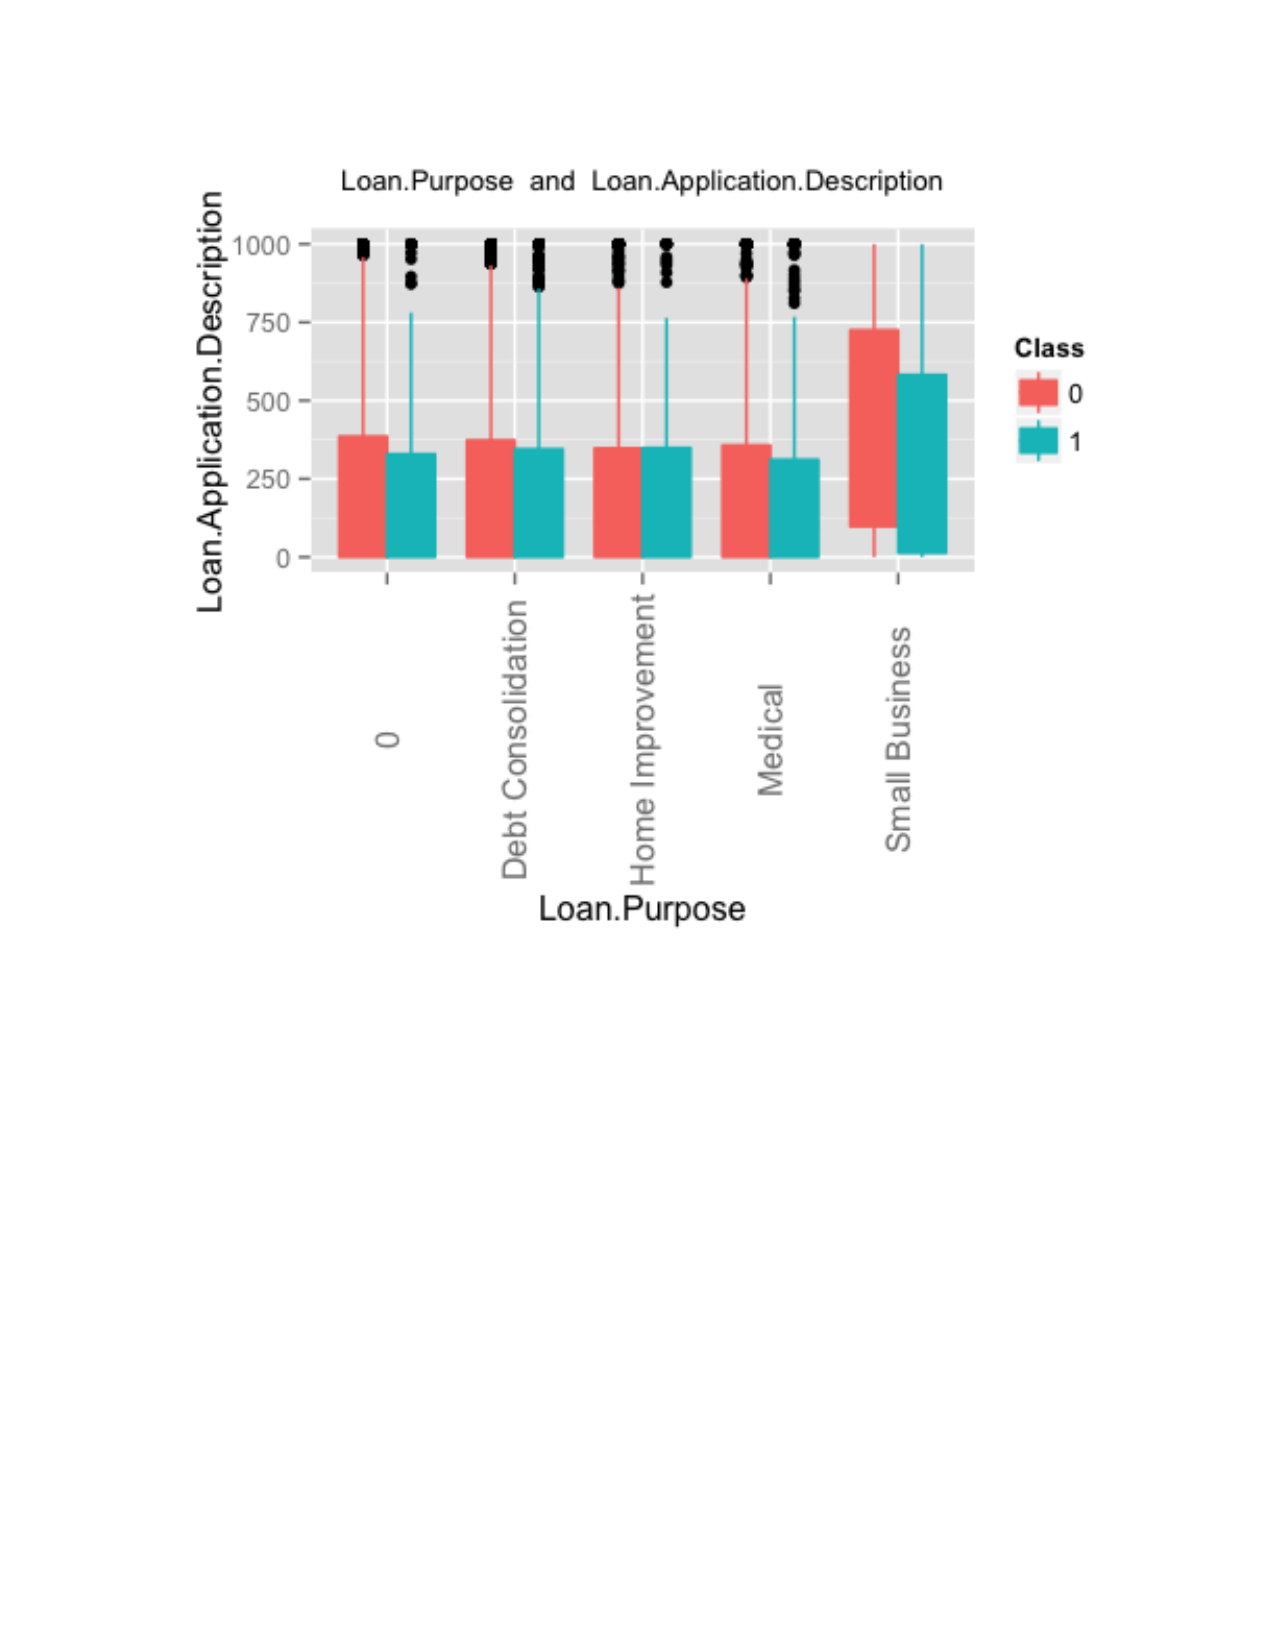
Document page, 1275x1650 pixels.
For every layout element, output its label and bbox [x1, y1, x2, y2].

picture [168, 150, 1169, 950]
